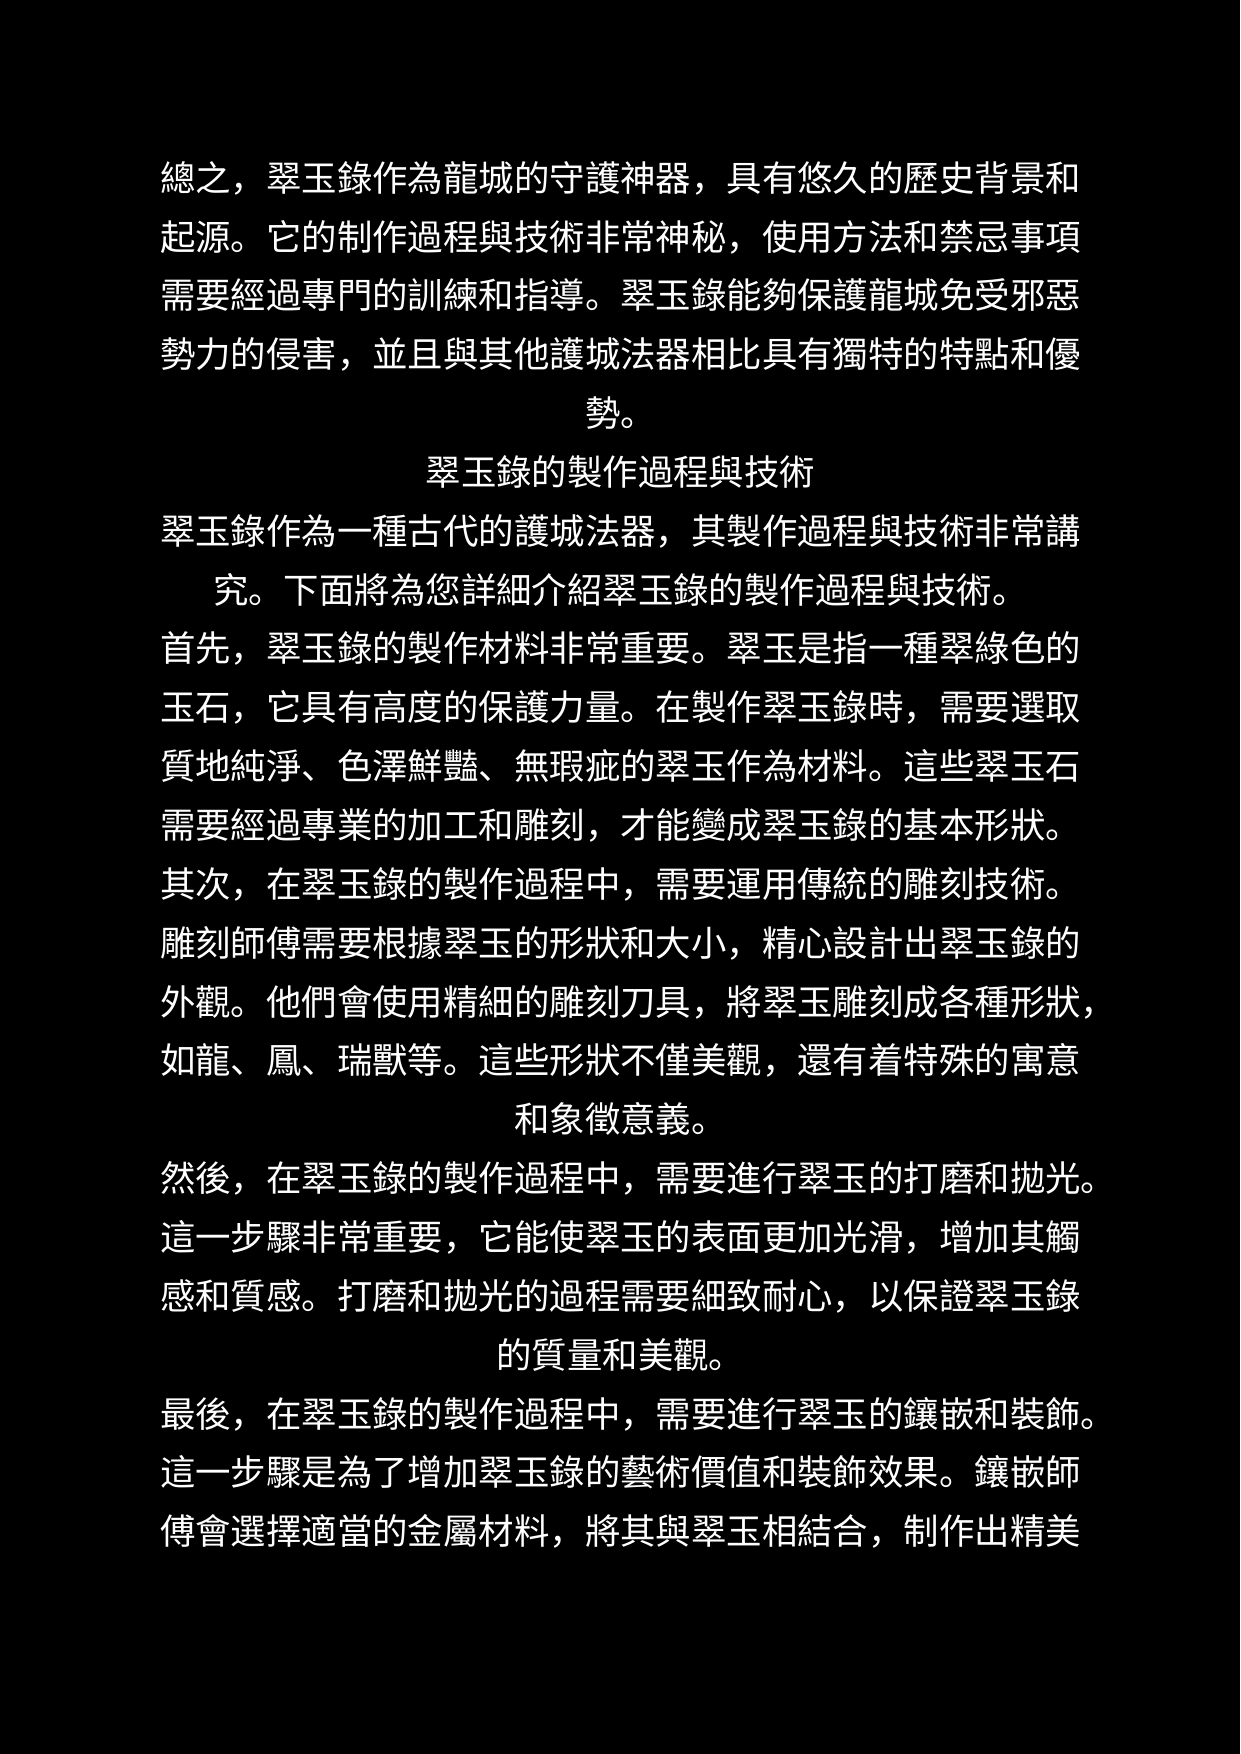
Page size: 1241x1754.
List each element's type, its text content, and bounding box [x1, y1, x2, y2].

text 然後，在翠玉錄的製作過程中，需要進行翠玉的打磨和拋光。這一步驟非常重要，它能使翠玉的表面更加光滑，增加其觸感和質感。打磨和拋光的過程需要細致耐心，以保證翠玉錄的質量和美觀。 [150, 1151, 1090, 1378]
text 首先，翠玉錄的製作材料非常重要。翠玉是指一種翠綠色的玉石，它具有高度的保護力量。在製作翠玉錄時，需要選取質地純淨、色澤鮮豔、無瑕疵的翠玉作為材料。這些翠玉石需要經過專業的加工和雕刻，才能變成翠玉錄的基本形狀。 [150, 621, 1090, 849]
text 總之，翠玉錄作為龍城的守護神器，具有悠久的歷史背景和起源。它的制作過程與技術非常神秘，使用方法和禁忌事項需要經過專門的訓練和指導。翠玉錄能夠保護龍城免受邪惡勢力的侵害，並且與其他護城法器相比具有獨特的特點和優勢。 [150, 150, 1090, 437]
text 翠玉錄的製作過程與技術 [150, 444, 1090, 496]
text 其次，在翠玉錄的製作過程中，需要運用傳統的雕刻技術。雕刻師傅需要根據翠玉的形狀和大小，精心設計出翠玉錄的外觀。他們會使用精細的雕刻刀具，將翠玉雕刻成各種形狀，如龍、鳳、瑞獸等。這些形狀不僅美觀，還有着特殊的寓意和象徵意義。 [150, 856, 1090, 1143]
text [150, 1386, 1090, 1555]
text 翠玉錄作為一種古代的護城法器，其製作過程與技術非常講究。下面將為您詳細介紹翠玉錄的製作過程與技術。 [150, 503, 1090, 613]
